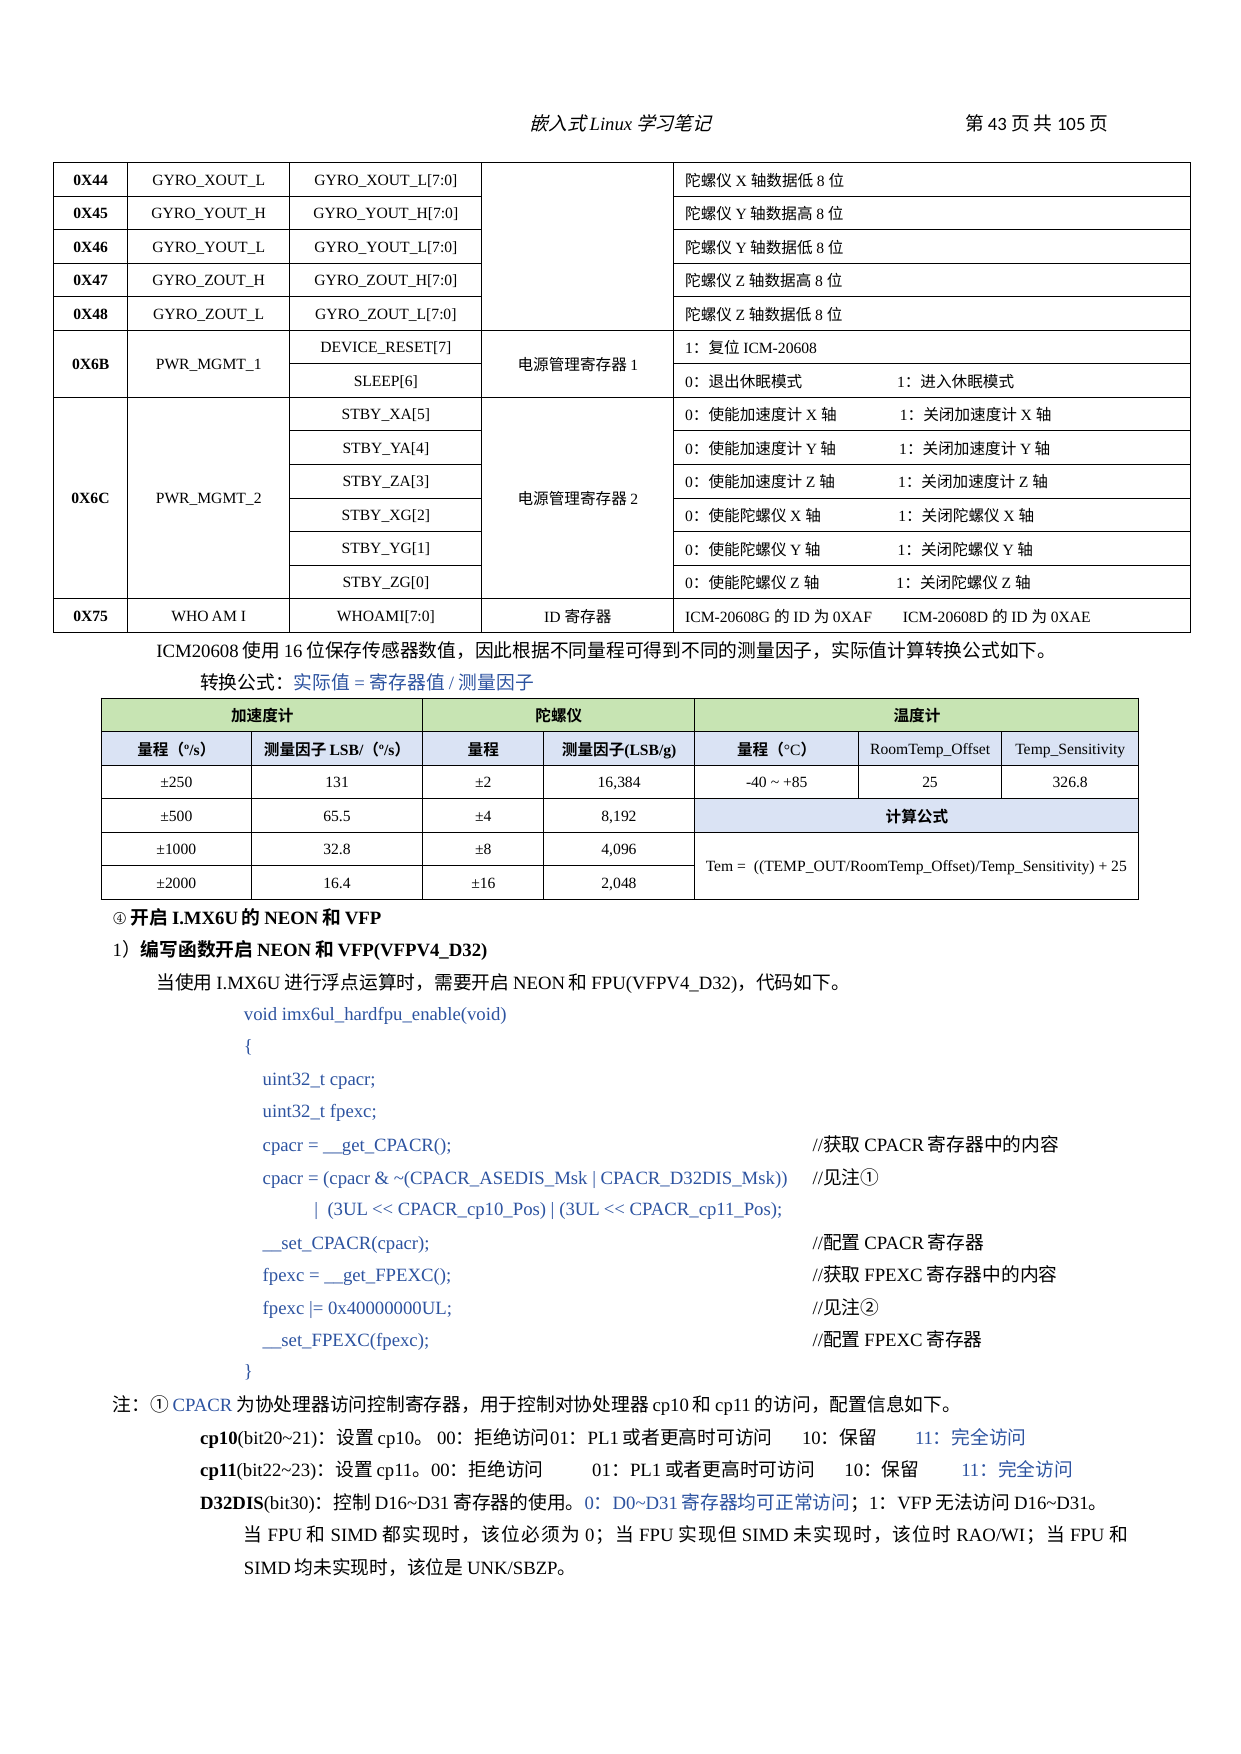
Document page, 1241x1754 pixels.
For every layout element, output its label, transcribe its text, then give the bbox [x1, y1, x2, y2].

table_cell 0X44 [54, 163, 127, 196]
text } [244, 1355, 1128, 1387]
table_cell 16.4 [252, 866, 422, 899]
table_cell DEVICE_RESET[7] [290, 331, 481, 363]
table_cell 电源管理寄存器 2 [482, 398, 673, 598]
table_cell 0：使能陀螺仪 Y 轴 1：关闭陀螺仪 Y 轴 [674, 532, 1190, 564]
text uint32_t cpacr; [244, 1062, 1128, 1095]
table_cell STBY_XG[2] [290, 499, 481, 531]
table_cell WHOAMI[7:0] [290, 599, 481, 632]
table_cell WHO AM I [128, 599, 289, 632]
table_cell GYRO_YOUT_L[7:0] [290, 230, 481, 263]
table_cell GYRO_YOUT_H[7:0] [290, 197, 481, 229]
table_cell GYRO_YOUT_L [128, 230, 289, 263]
table_cell 陀螺仪 Z 轴数据低 8 位 [674, 297, 1190, 330]
table_cell 65.5 [252, 799, 422, 832]
table_cell GYRO_ZOUT_L [128, 297, 289, 330]
table_cell PWR_MGMT_2 [128, 398, 289, 598]
table_cell 测量因子LSB/（º/s） [252, 732, 422, 765]
table_cell SLEEP[6] [290, 364, 481, 397]
text | (3UL << CPACR_cp10_Pos) | (3UL << CPACR_cp11_Pos); [266, 1192, 1128, 1225]
table_cell 0X47 [54, 264, 127, 296]
table_cell 量程（°C） [695, 732, 858, 765]
table_cell 0X46 [54, 230, 127, 263]
table_cell STBY_XA[5] [290, 398, 481, 430]
text 当使用I.MX6U进行浮点运算时，需要开启NEON和FPU(VFPV4_D32)，代码如下。 [112, 965, 1128, 997]
table_cell 0X6C [54, 398, 127, 598]
text cpacr = __get_CPACR(); //获取CPACR寄存器中的内容 [244, 1127, 1128, 1160]
text 1）编写函数开启NEON和VFP(VFPV4_D32) [112, 932, 1128, 965]
text cp10(bit20~21)：设置cp10。 00：拒绝访问 01：PL1或者更高时可访问 10：保留 11：完全访问 [156, 1420, 1128, 1452]
table_cell 8,192 [544, 799, 694, 832]
text { [244, 1030, 1128, 1062]
text fpexc |= 0x40000000UL; //见注② [244, 1290, 1128, 1322]
text fpexc = __get_FPEXC(); //获取FPEXC寄存器中的内容 [244, 1257, 1128, 1290]
table_cell 131 [252, 766, 422, 798]
table_cell ±2 [423, 766, 543, 798]
table_cell 计算公式 [695, 799, 1138, 832]
table_cell 0X48 [54, 297, 127, 330]
table_cell 0：使能陀螺仪 X 轴 1：关闭陀螺仪 X 轴 [674, 499, 1190, 531]
table_cell 陀螺仪 Y 轴数据高 8 位 [674, 197, 1190, 229]
table_cell 量程 [423, 732, 543, 765]
text cp11(bit22~23)：设置cp11。00：拒绝访问 01：PL1或者更高时可访问 10：保留 11：完全访问 [156, 1452, 1128, 1485]
table_cell 32.8 [252, 833, 422, 865]
table_cell -40 ~ +85 [695, 766, 858, 798]
table_cell ±250 [102, 766, 251, 798]
table_cell GYRO_YOUT_H [128, 197, 289, 229]
table_cell ±2000 [102, 866, 251, 899]
table_cell 0：退出休眠模式 1：进入休眠模式 [674, 364, 1190, 397]
table_cell ±1000 [102, 833, 251, 865]
table_cell ID 寄存器 [482, 599, 673, 632]
table_cell 0X75 [54, 599, 127, 632]
table_cell 0：使能陀螺仪 Z 轴 1：关闭陀螺仪 Z 轴 [674, 566, 1190, 598]
table_cell 25 [859, 766, 1001, 798]
table_cell GYRO_XOUT_L[7:0] [290, 163, 481, 196]
table_cell GYRO_ZOUT_H [128, 264, 289, 296]
text uint32_t fpexc; [244, 1095, 1128, 1127]
table_cell 2,048 [544, 866, 694, 899]
table_cell ICM-20608G 的 ID 为 0XAF ICM-20608D 的 ID 为 0XAE [674, 599, 1190, 632]
table_cell 1：复位 ICM-20608 [674, 331, 1190, 363]
table_cell Tem = ((TEMP_OUT/RoomTemp_Offset)/Temp_Sensitivity) + 25 [695, 833, 1138, 899]
table_cell 326.8 [1002, 766, 1138, 798]
table_cell ±16 [423, 866, 543, 899]
text ICM20608使用16位保存传感器数值，因此根据不同量程可得到不同的测量因子，实际值计算转换公式如下。 [112, 633, 1128, 665]
table_cell 4,096 [544, 833, 694, 865]
table_cell Temp_Sensitivity [1002, 732, 1138, 765]
table_cell 0：使能加速度计 Z 轴 1：关闭加速度计 Z 轴 [674, 465, 1190, 497]
table_cell 电源管理寄存器 1 [482, 331, 673, 397]
table_cell GYRO_XOUT_L [128, 163, 289, 196]
table_cell 陀螺仪 X 轴数据低 8 位 [674, 163, 1190, 196]
table_cell ±8 [423, 833, 543, 865]
table_cell RoomTemp_Offset [859, 732, 1001, 765]
table_header 陀螺仪 [423, 699, 694, 731]
table_cell STBY_YG[1] [290, 532, 481, 564]
table_cell GYRO_ZOUT_H[7:0] [290, 264, 481, 296]
text 转换公式：实际值 = 寄存器值 / 测量因子 [156, 665, 1128, 698]
text __set_FPEXC(fpexc); //配置FPEXC寄存器 [244, 1322, 1128, 1355]
table_cell 16,384 [544, 766, 694, 798]
text 注：①CPACR为协处理器访问控制寄存器，用于控制对协处理器cp10和cp11的访问，配置信息如下。 [112, 1387, 1128, 1420]
text cpacr = (cpacr & ~(CPACR_ASEDIS_Msk | CPACR_D32DIS_Msk)) //见注① [244, 1160, 1128, 1192]
table_cell ±500 [102, 799, 251, 832]
table_cell 0X45 [54, 197, 127, 229]
table_header 加速度计 [102, 699, 422, 731]
table_cell ±4 [423, 799, 543, 832]
table_cell PWR_MGMT_1 [128, 331, 289, 397]
table_cell STBY_YA[4] [290, 431, 481, 464]
table_cell STBY_ZG[0] [290, 566, 481, 598]
text void imx6ul_hardfpu_enable(void) [112, 997, 1128, 1030]
text D32DIS(bit30)：控制D16~D31寄存器的使用。0：D0~D31寄存器均可正常访问；1：VFP无法访问D16~D31。 [156, 1485, 1128, 1517]
table_cell 陀螺仪 Y 轴数据低 8 位 [674, 230, 1190, 263]
table_cell 陀螺仪 Z 轴数据高 8 位 [674, 264, 1190, 296]
text __set_CPACR(cpacr); //配置CPACR寄存器 [244, 1225, 1128, 1257]
table_cell STBY_ZA[3] [290, 465, 481, 497]
table_cell GYRO_ZOUT_L[7:0] [290, 297, 481, 330]
table_cell 0：使能加速度计 X 轴 1：关闭加速度计 X 轴 [674, 398, 1190, 430]
table_header 温度计 [695, 699, 1138, 731]
table_cell 0X6B [54, 331, 127, 397]
table_cell 测量因子(LSB/g) [544, 732, 694, 765]
table_cell 0：使能加速度计 Y 轴 1：关闭加速度计 Y 轴 [674, 431, 1190, 464]
text 当FPU和SIMD都实现时，该位必须为0；当FPU实现但SIMD未实现时，该位时RAO/WI；当FPU和SIMD均未实现时，该位是UNK/SBZP。 [244, 1517, 1128, 1582]
table_cell 量程（º/s） [102, 732, 251, 765]
text ④开启I.MX6U的NEON和VFP [112, 900, 1128, 932]
